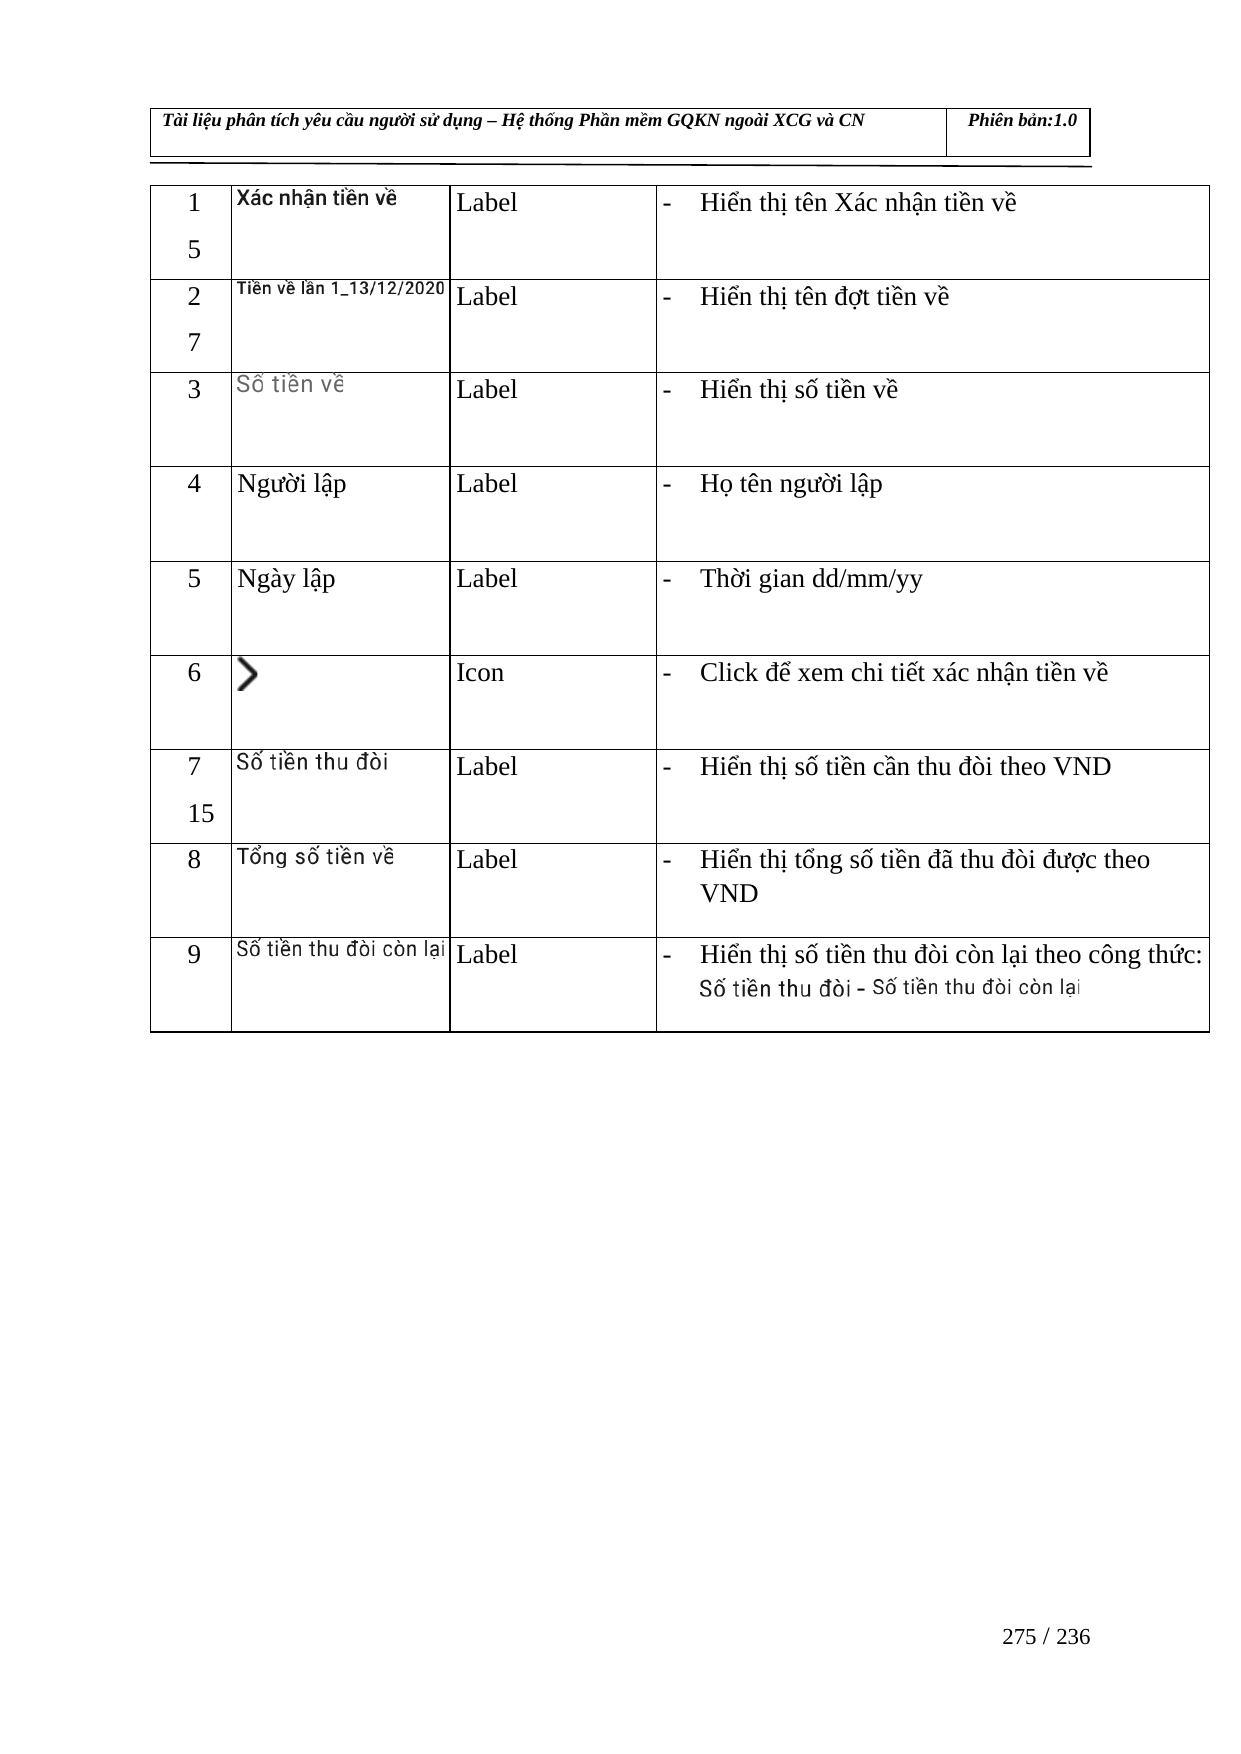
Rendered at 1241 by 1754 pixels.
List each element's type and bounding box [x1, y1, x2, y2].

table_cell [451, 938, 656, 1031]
picture [699, 978, 850, 997]
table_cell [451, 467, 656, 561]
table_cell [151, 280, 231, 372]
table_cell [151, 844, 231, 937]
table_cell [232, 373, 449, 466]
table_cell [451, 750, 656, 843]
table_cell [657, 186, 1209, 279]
picture [237, 843, 394, 868]
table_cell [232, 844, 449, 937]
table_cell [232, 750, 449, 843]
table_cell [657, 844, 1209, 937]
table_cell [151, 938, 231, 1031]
picture [237, 750, 387, 770]
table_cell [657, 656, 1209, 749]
picture [872, 976, 1080, 997]
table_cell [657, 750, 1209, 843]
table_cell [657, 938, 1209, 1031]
picture [237, 372, 344, 393]
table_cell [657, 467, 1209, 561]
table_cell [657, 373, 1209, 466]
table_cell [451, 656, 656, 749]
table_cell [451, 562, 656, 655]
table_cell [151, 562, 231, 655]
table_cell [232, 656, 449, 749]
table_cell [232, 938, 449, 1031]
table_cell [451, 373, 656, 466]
picture [237, 279, 444, 296]
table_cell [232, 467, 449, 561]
picture [237, 186, 397, 208]
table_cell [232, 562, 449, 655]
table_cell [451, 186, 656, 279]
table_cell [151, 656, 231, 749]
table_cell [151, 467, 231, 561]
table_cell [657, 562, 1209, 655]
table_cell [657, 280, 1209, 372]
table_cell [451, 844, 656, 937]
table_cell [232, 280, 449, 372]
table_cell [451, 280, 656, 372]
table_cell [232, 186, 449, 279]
picture [237, 656, 258, 691]
picture [237, 938, 444, 959]
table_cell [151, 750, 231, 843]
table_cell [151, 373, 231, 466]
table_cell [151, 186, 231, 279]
